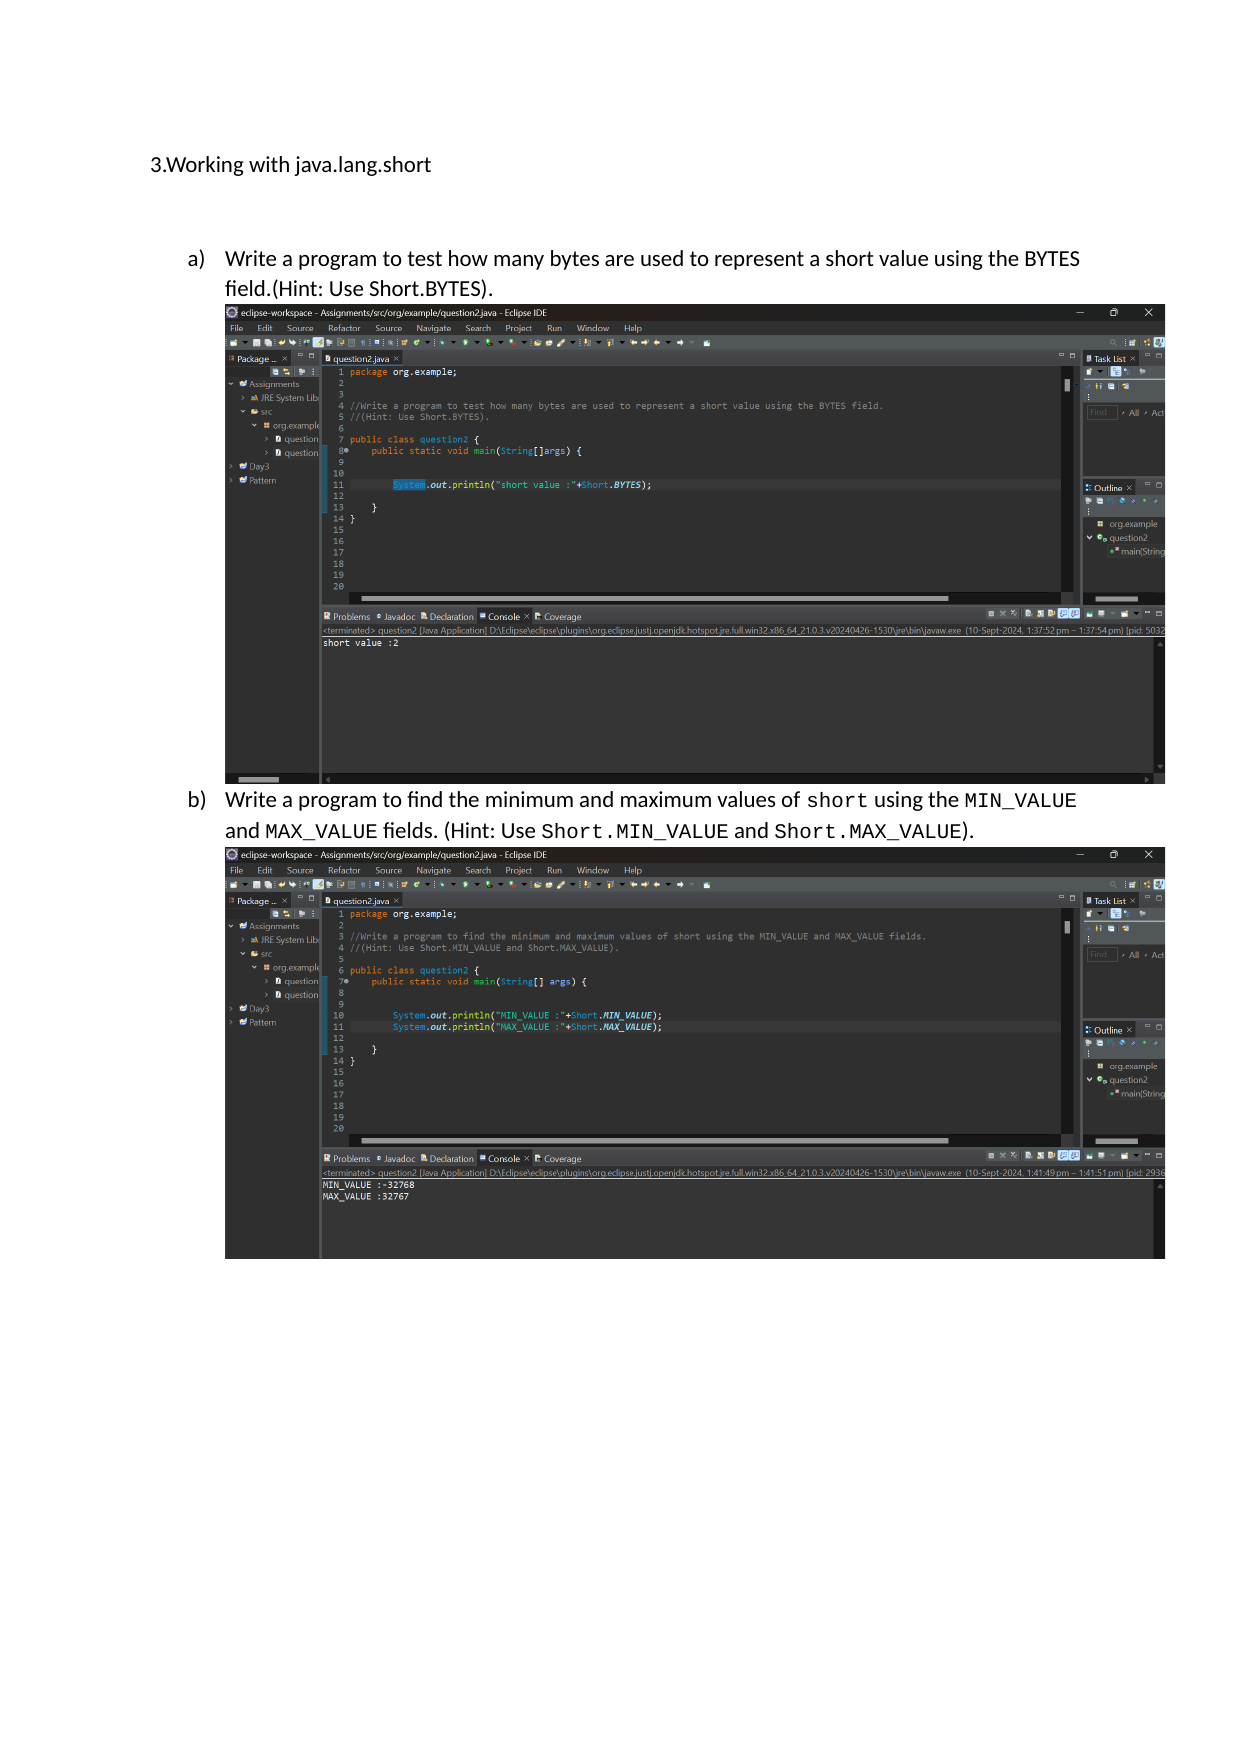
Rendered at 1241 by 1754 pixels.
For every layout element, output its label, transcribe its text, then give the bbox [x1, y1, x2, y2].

picture [225, 304, 1166, 784]
list Write a program to find the minimum and maximum values of short using the MIN_VALUE and MAX_VALUE fields. (Hint: Use Short.MIN_VALUE and Short.MAX_VALUE). [187, 786, 1090, 845]
picture [225, 847, 1166, 1259]
text 3.Working with java.lang.short [150, 150, 1090, 178]
